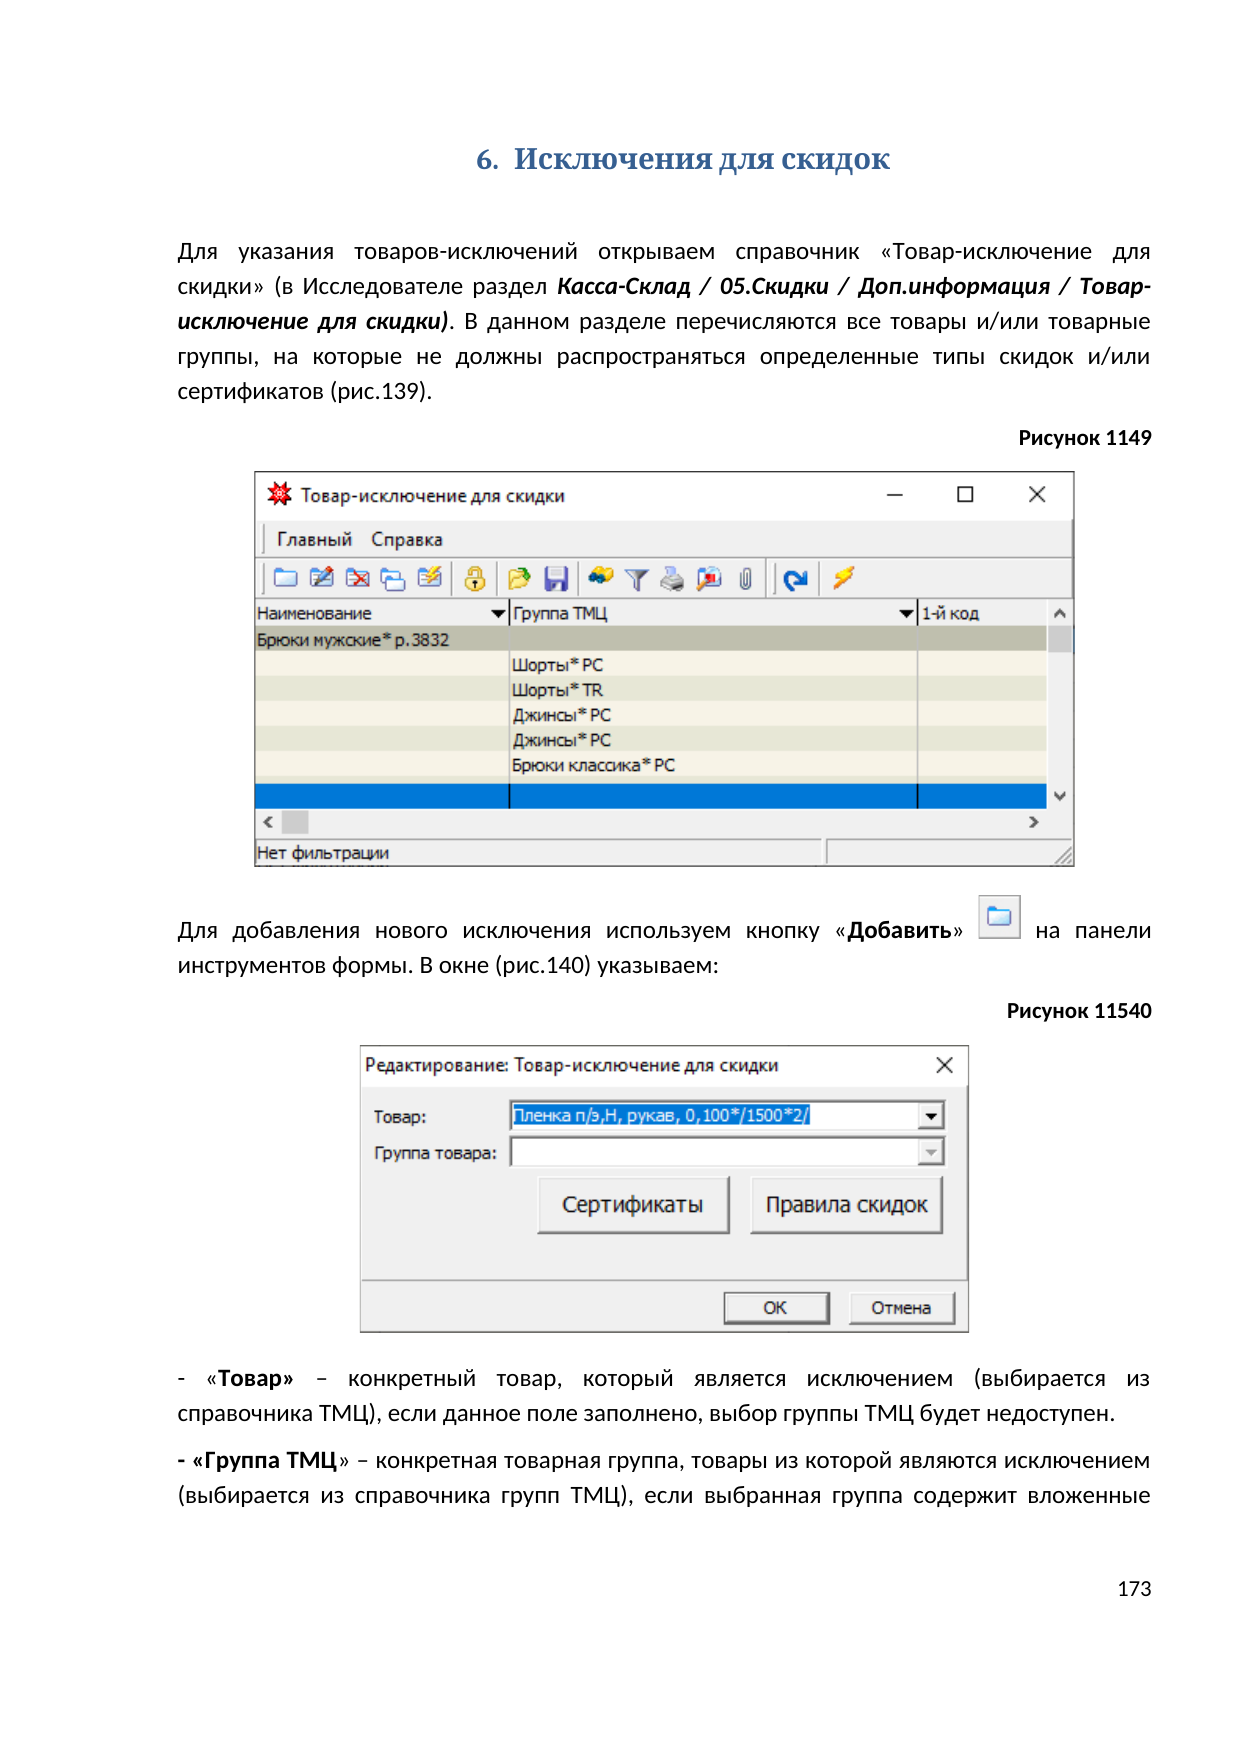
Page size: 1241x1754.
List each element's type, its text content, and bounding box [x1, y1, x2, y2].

picture [254, 471, 1075, 867]
text - «Товар» – конкретный товар, который является исключением (выбирается из справочника ТМЦ), если данное поле заполнено, выбор группы ТМЦ будет недоступен. [177, 1362, 1152, 1427]
picture [359, 1045, 970, 1333]
text Для добавления нового исключения используем кнопку «Добавить» на панели инструментов формы. В окне (рис.140) указываем: [177, 896, 1152, 979]
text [177, 1444, 1152, 1510]
subtitle Исключения для скидок [215, 143, 1152, 177]
picture [978, 895, 1021, 939]
text Для указания товаров-исключений открываем справочник «Товар-исключение для скидки» (в Исследователе раздел Касса-Склад / 05.Скидки / Доп.информация / Товар-исключение для скидки). В данном разделе перечисляются все товары и/или товарные группы, на которые не должны распространяться определенные типы скидок и/или сертификатов (рис.139). [177, 235, 1152, 406]
